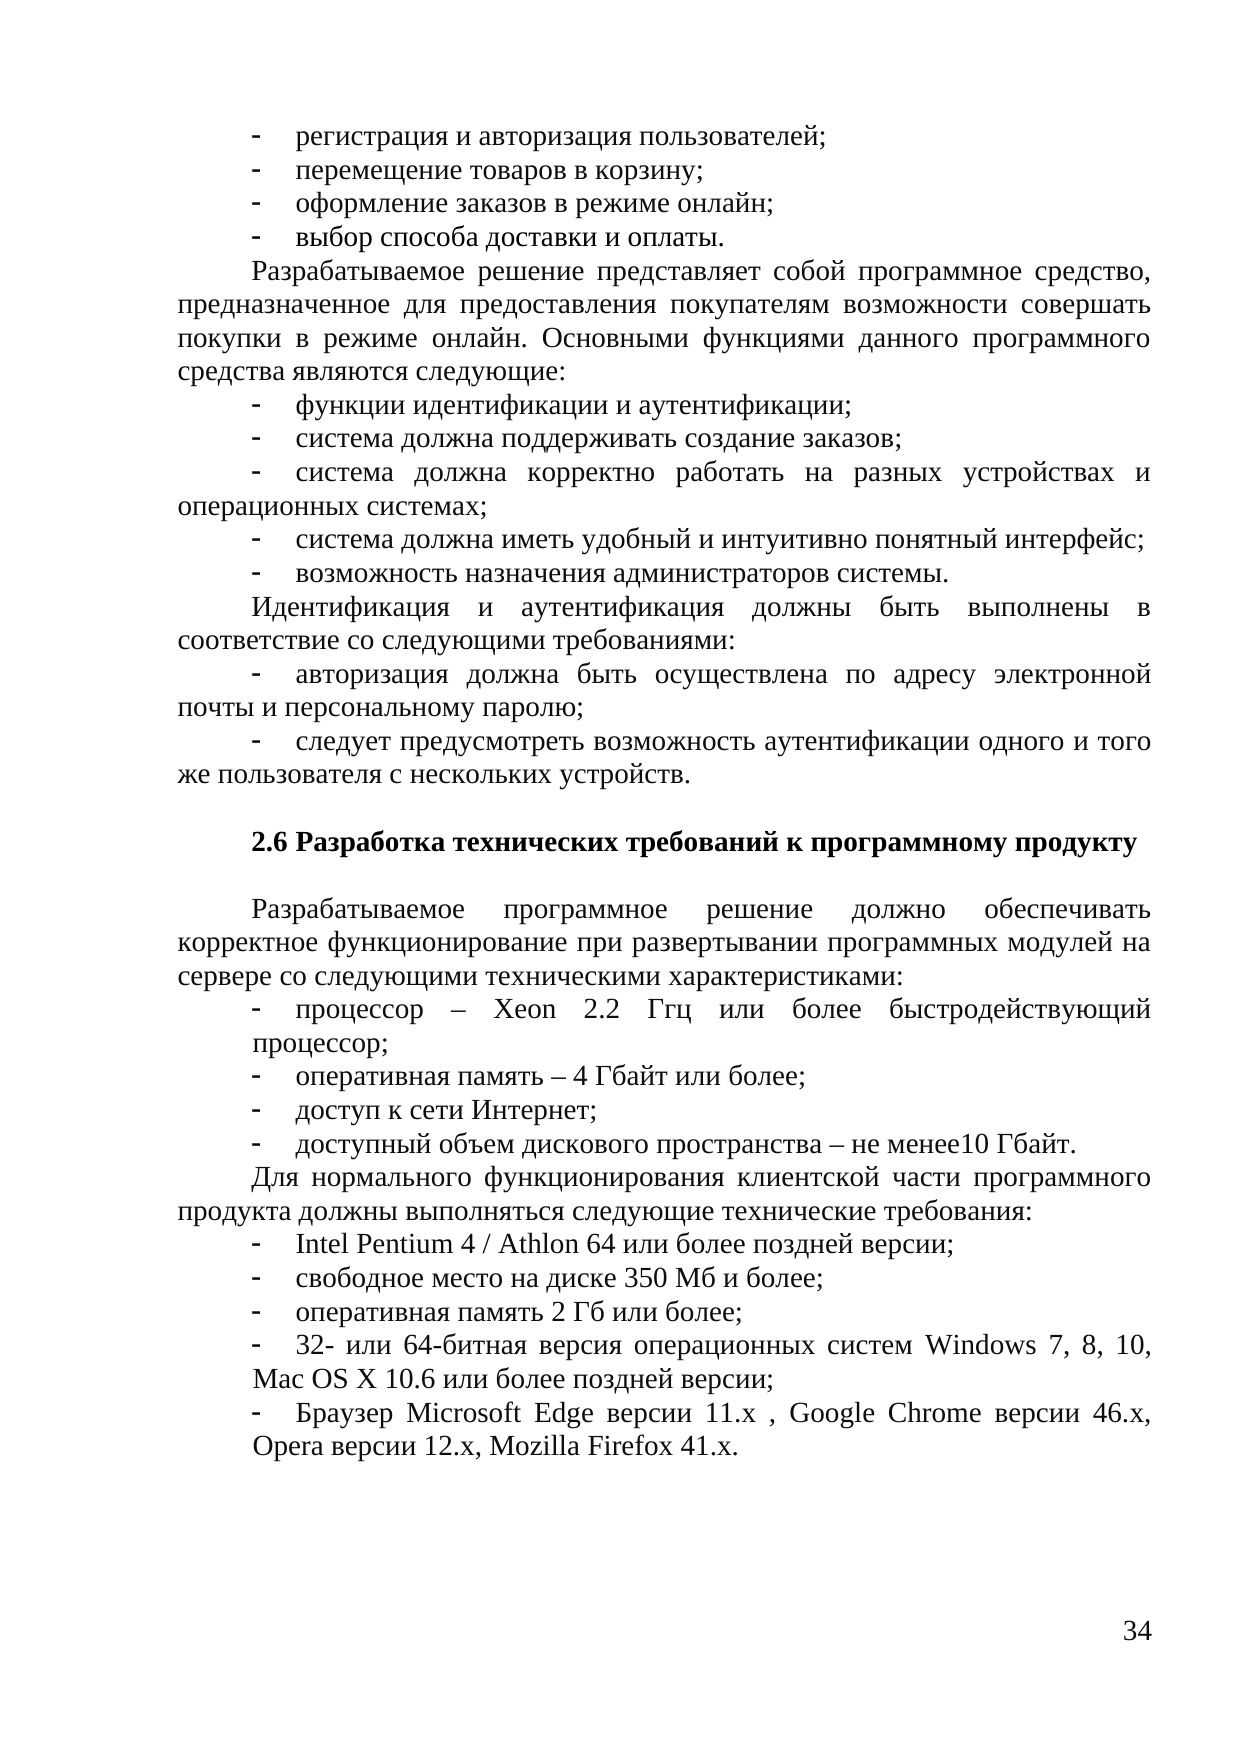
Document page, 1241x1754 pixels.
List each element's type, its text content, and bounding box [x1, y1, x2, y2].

list регистрация и авторизация пользователей; [177, 118, 1152, 152]
list свободное место на диске 350 Мб и более; [251, 1260, 1152, 1294]
text Для нормального функционирования клиентской части программного продукта должны выполняться следующие технические требования: [177, 1159, 1152, 1227]
list Браузер Microsoft Edge версии 11.x , Google Chrome версии 46.x, Opera версии 12.x, Mozilla Firefox 41.x. [251, 1395, 1152, 1462]
list следует предусмотреть возможность аутентификации одного и того же пользователя с нескольких устройств. [177, 723, 1152, 790]
list оперативная память – 4 Гбайт или более; [251, 1058, 1152, 1092]
list система должна поддерживать создание заказов; [177, 421, 1152, 454]
subtitle Разработка технических требований к программному продукту [251, 824, 1152, 857]
list авторизация должна быть осуществлена по адресу электронной почты и персональному паролю; [177, 656, 1152, 723]
list система должна иметь удобный и интуитивно понятный интерфейс; [177, 521, 1152, 555]
list оформление заказов в режиме онлайн; [177, 185, 1152, 219]
list доступ к сети Интернет; [251, 1092, 1152, 1126]
text Разрабатываемое решение представляет собой программное средство, предназначенное для предоставления покупателям возможности совершать покупки в режиме онлайн. Основными функциями данного программного средства являются следующие: [177, 253, 1152, 387]
list возможность назначения администраторов системы. [177, 555, 1152, 589]
list 32- или 64-битная версия операционных систем Windows 7, 8, 10, Mac OS X 10.6 или более поздней версии; [251, 1327, 1152, 1395]
list выбор способа доставки и оплаты. [177, 219, 1152, 253]
list перемещение товаров в корзину; [177, 152, 1152, 185]
list Intel Pentium 4 / Athlon 64 или более поздней версии; [251, 1227, 1152, 1260]
list функции идентификации и аутентификации; [177, 387, 1152, 421]
list доступный объем дискового пространства – не менее10 Гбайт. [251, 1126, 1152, 1159]
list система должна корректно работать на разных устройствах и операционных системах; [177, 454, 1152, 521]
list процессор – Xeon 2.2 Ггц или более быстродействующий процессор; [251, 991, 1152, 1058]
text Идентификация и аутентификация должны быть выполнены в соответствие со следующими требованиями: [177, 589, 1152, 656]
text Разрабатываемое программное решение должно обеспечивать корректное функционирование при развертывании программных модулей на сервере со следующими техническими характеристиками: [177, 891, 1152, 991]
list оперативная память 2 Гб или более; [251, 1294, 1152, 1327]
